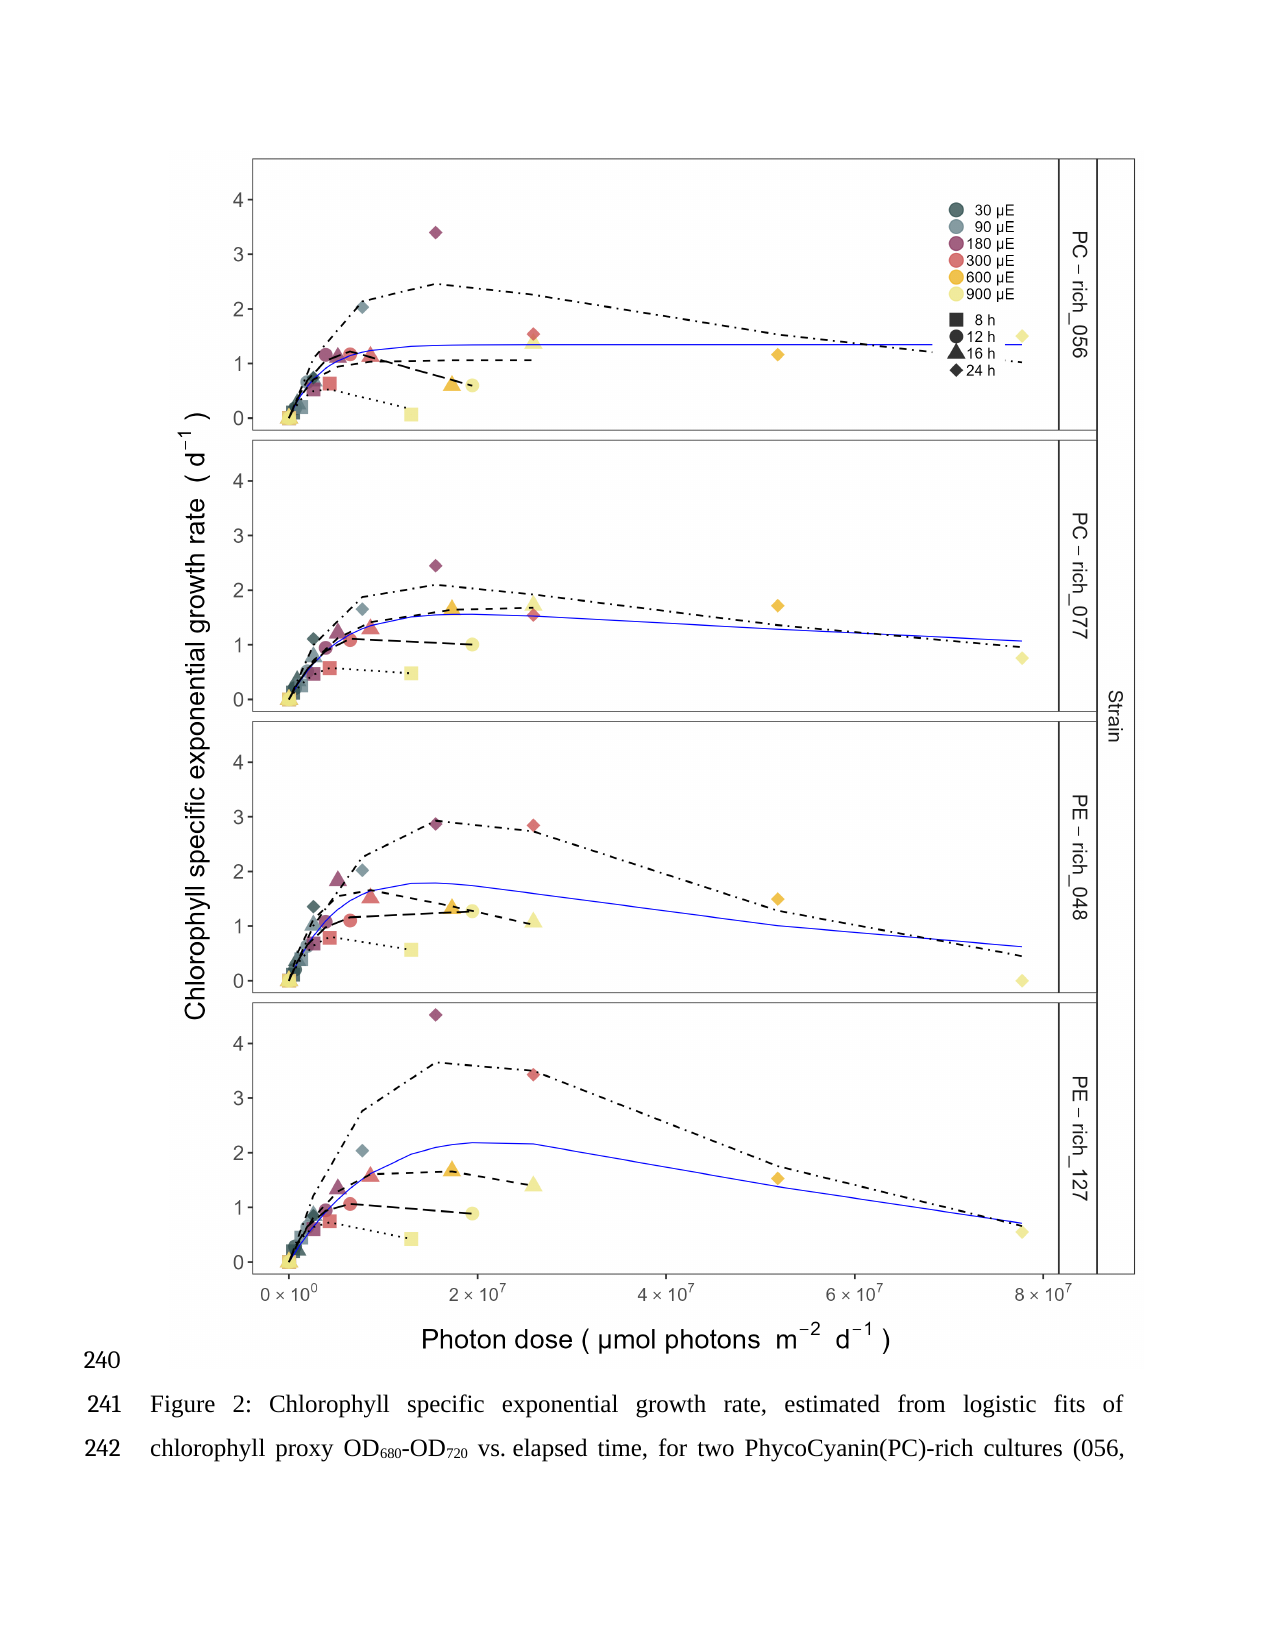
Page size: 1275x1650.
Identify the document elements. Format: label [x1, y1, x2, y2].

picture [168, 150, 1144, 1369]
text [150, 1389, 1125, 1461]
